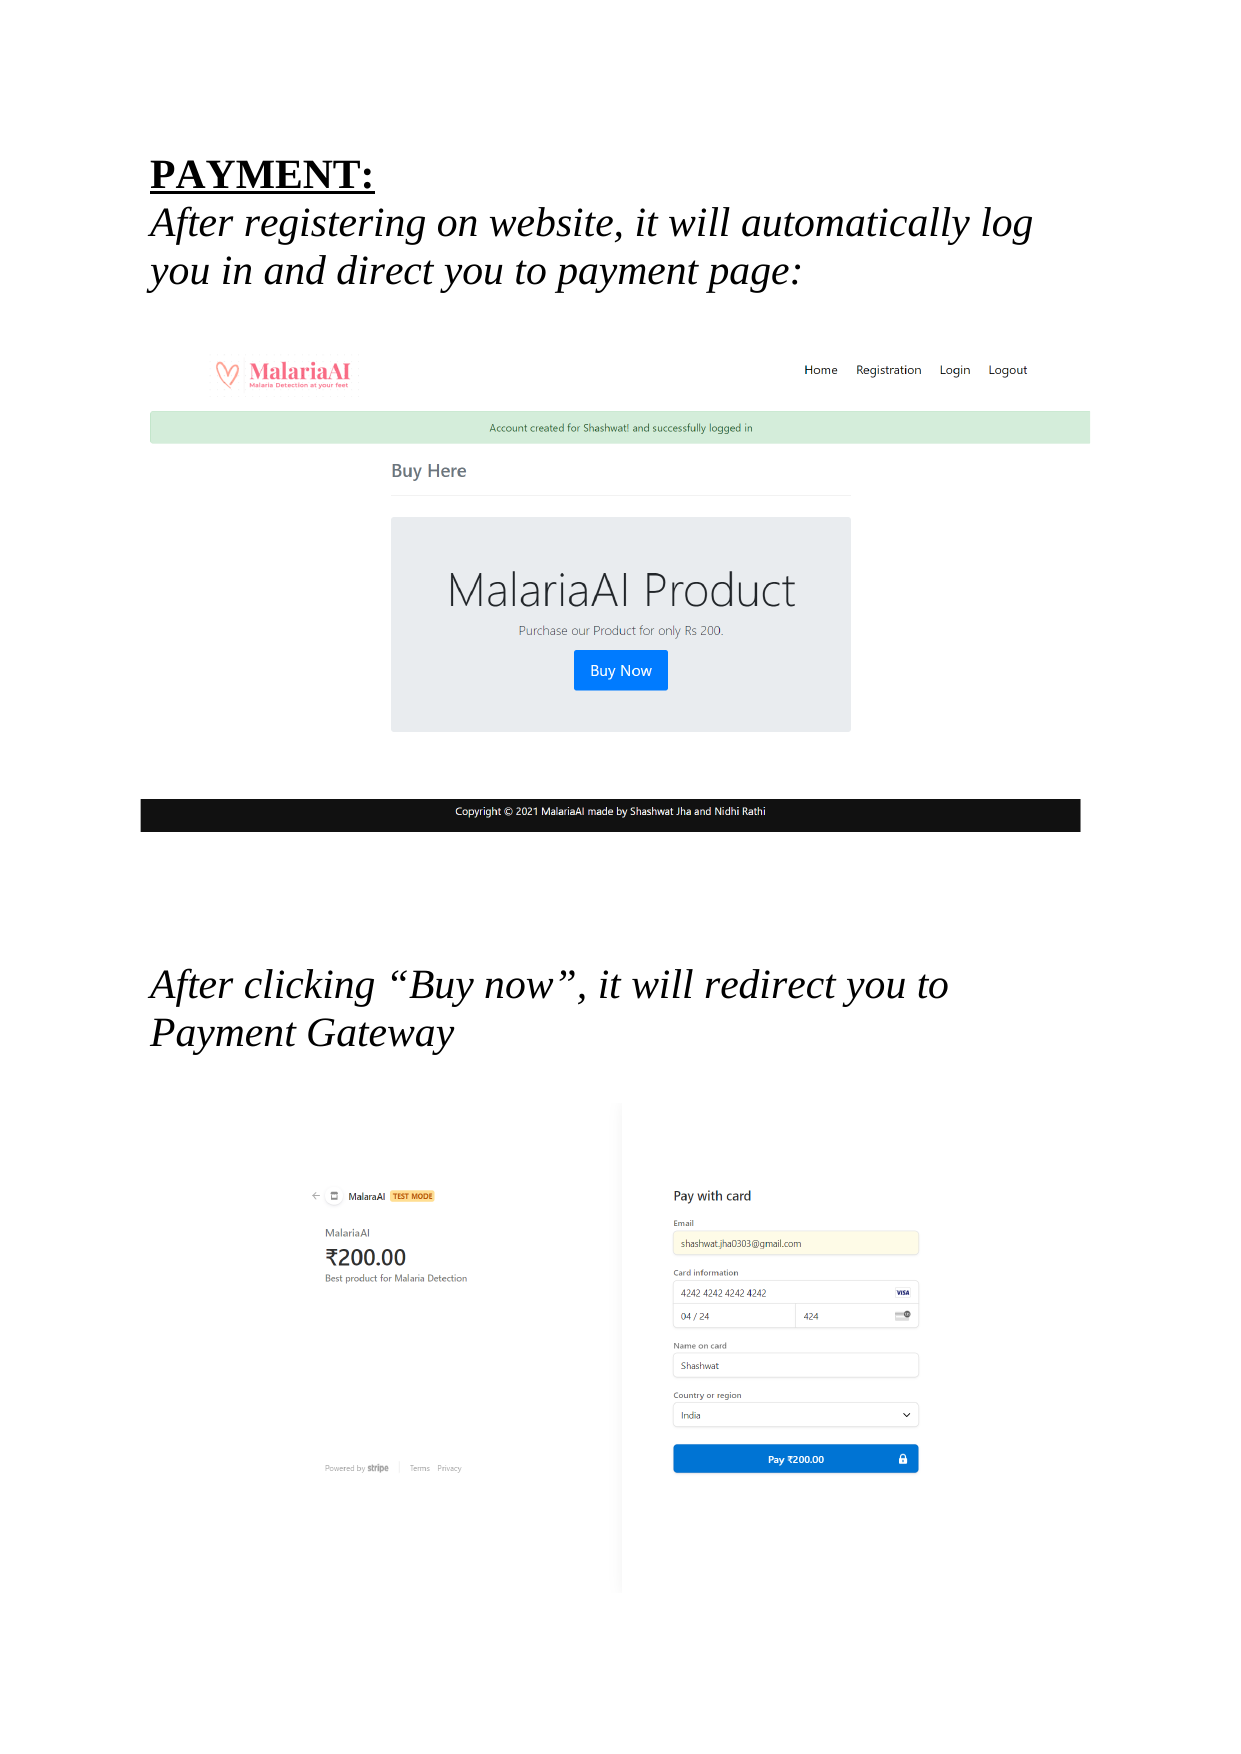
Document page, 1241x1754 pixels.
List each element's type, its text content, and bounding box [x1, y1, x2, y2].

text After clicking “Buy now”, it will redirect you to Payment Gateway [150, 960, 1090, 1056]
picture [140, 351, 1091, 845]
text PAYMENT: [150, 150, 1090, 198]
text After registering on website, it will automatically log you in and direct you to payment page: [150, 198, 1090, 294]
picture [150, 1103, 1091, 1593]
